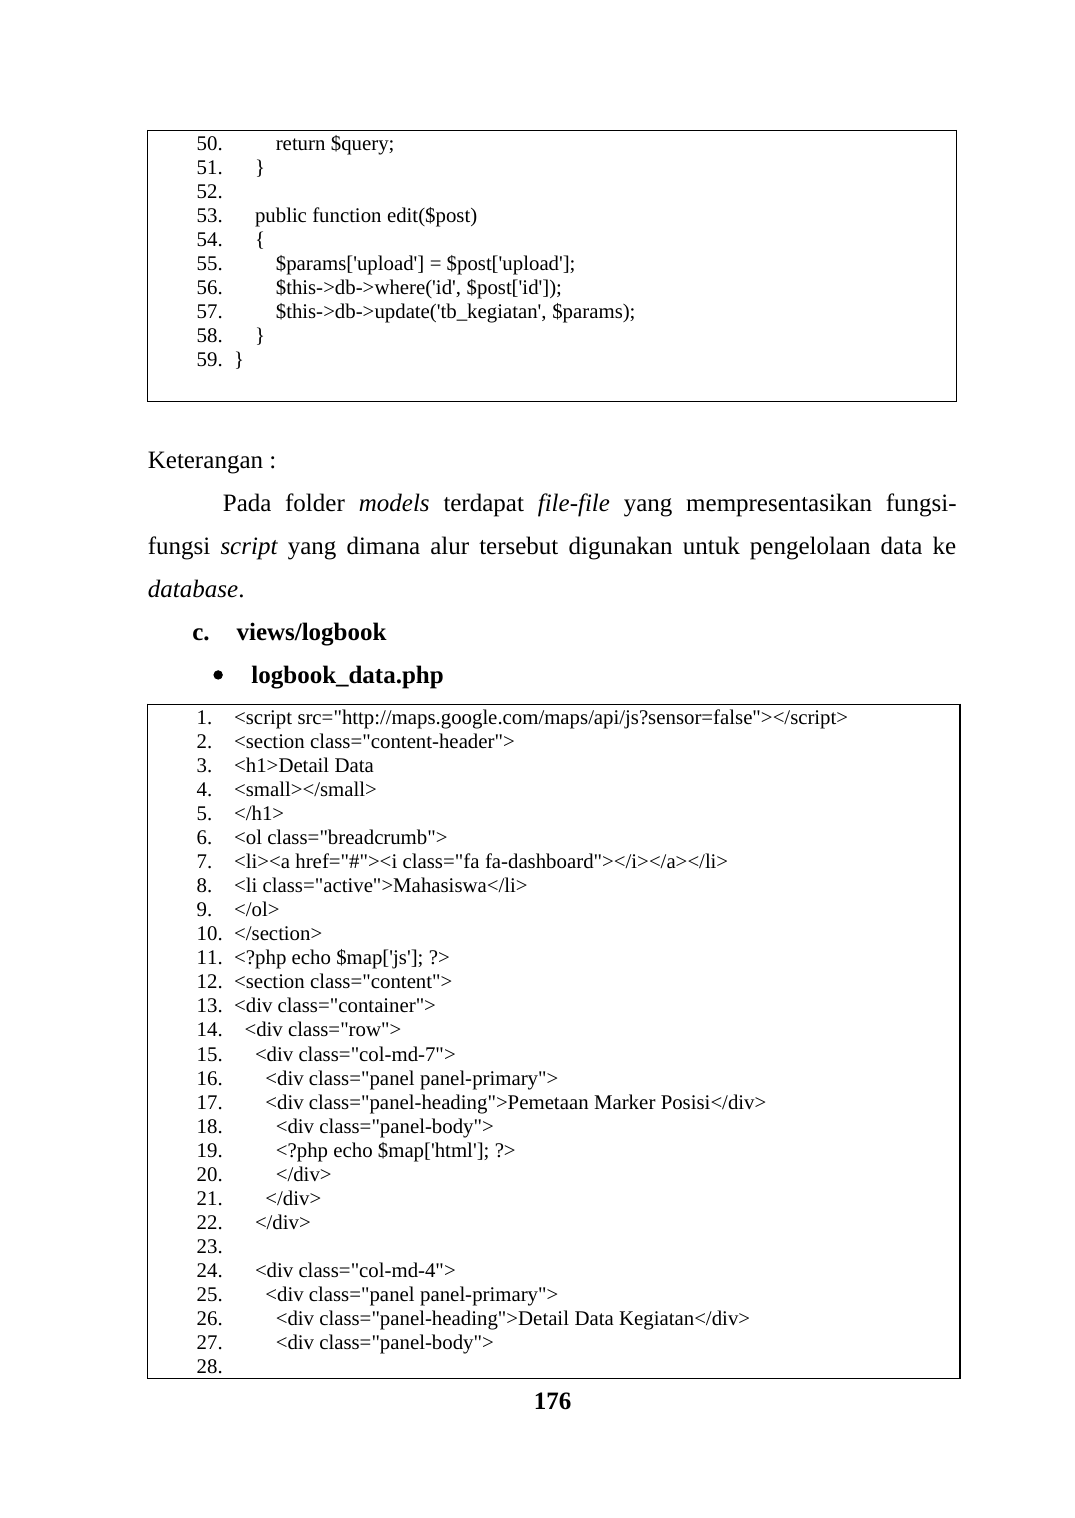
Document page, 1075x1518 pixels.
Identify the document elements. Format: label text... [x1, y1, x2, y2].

list logbook_data.php [214, 660, 957, 689]
list Pada folder models terdapat file-file yang mempresentasikan fungsi-fungsi script yang dimana alur tersebut digunakan untuk pengelolaan data ke database. [148, 488, 957, 603]
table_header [148, 131, 956, 401]
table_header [148, 705, 959, 1378]
list views/logbook [192, 617, 957, 646]
list Keterangan : [148, 445, 957, 473]
